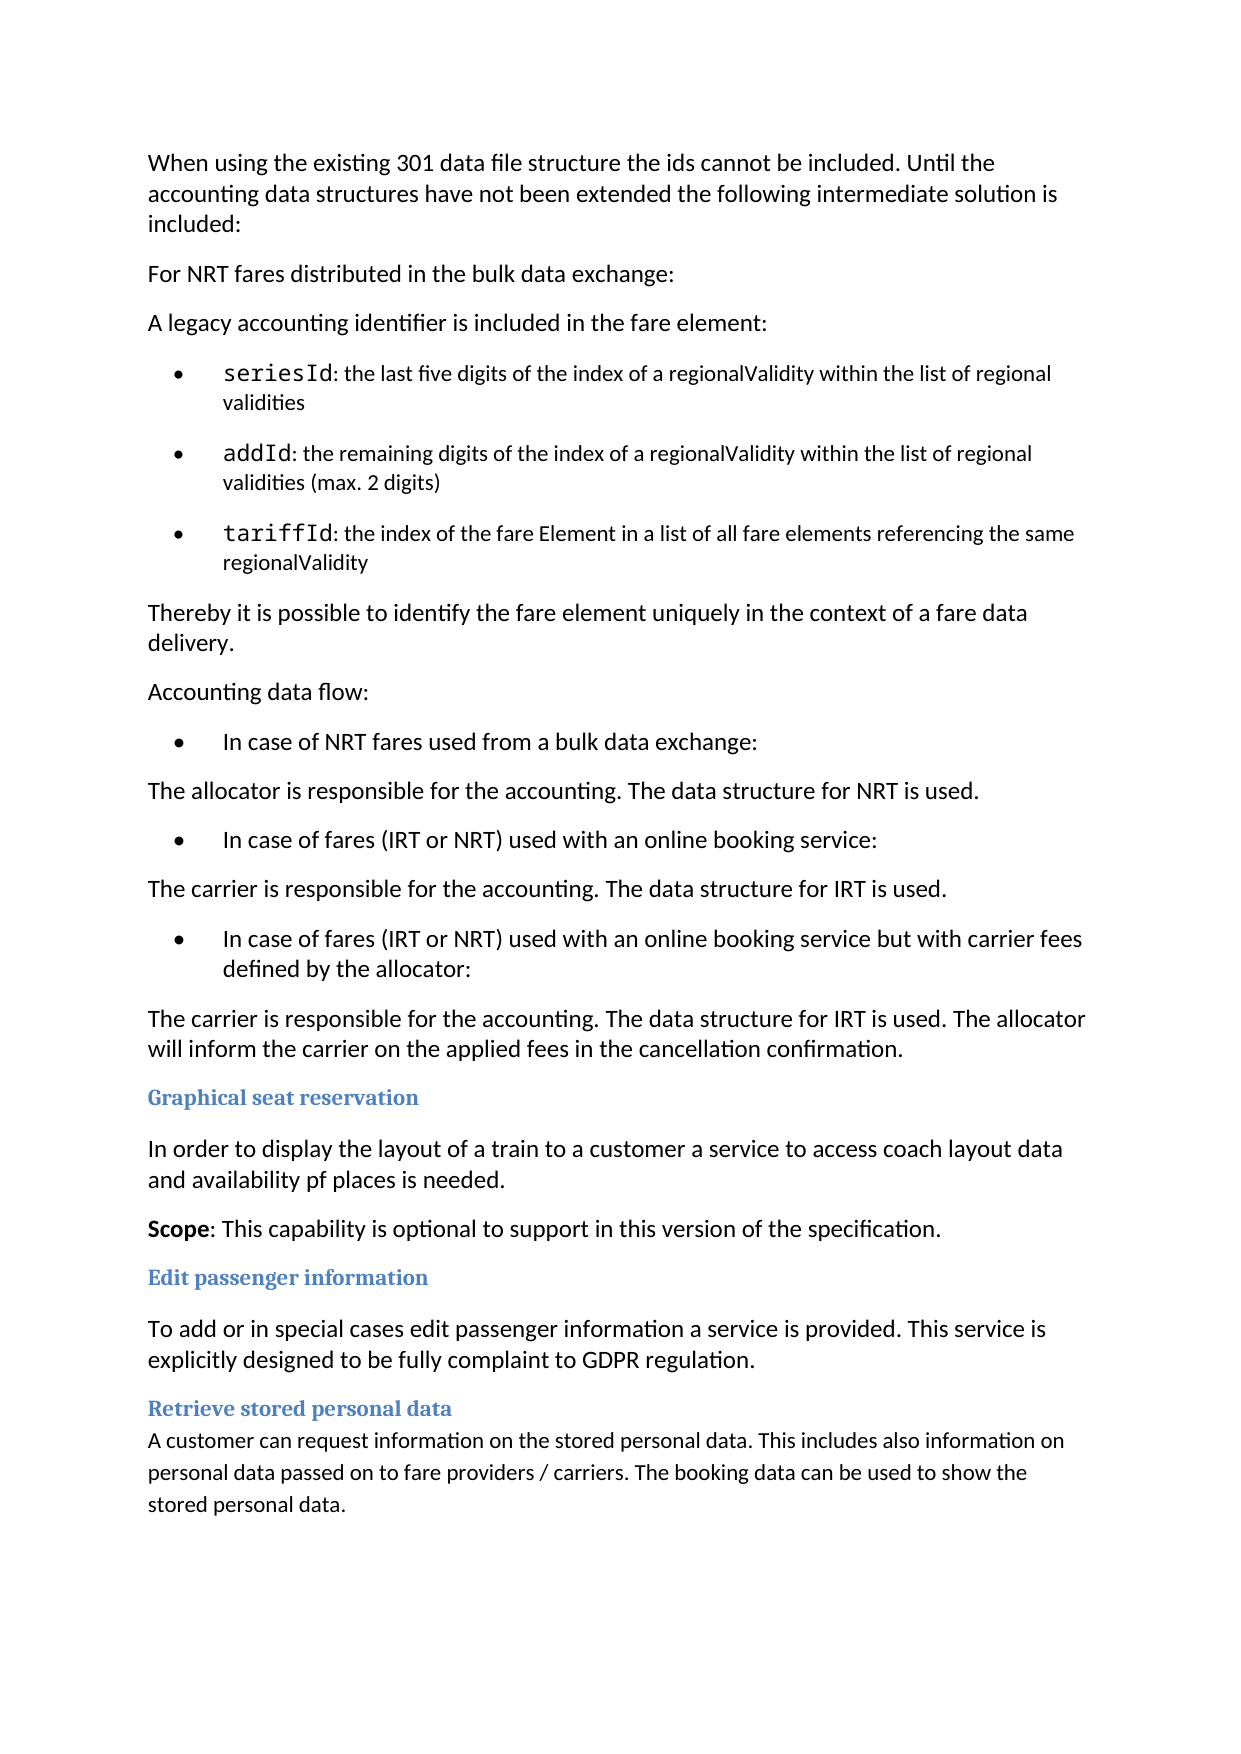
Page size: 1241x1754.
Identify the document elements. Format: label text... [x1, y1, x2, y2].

list In case of fares (IRT or NRT) used with an online booking service: [173, 824, 1093, 855]
text Accounting data flow: [148, 677, 1093, 707]
list tariffId: the index of the fare Element in a list of all fare elements referencing the same regionalValidity [173, 517, 1093, 576]
text Thereby it is possible to identify the fare element uniquely in the context of a fare data delivery. [148, 597, 1093, 658]
list seriesId: the last five digits of the index of a regionalValidity within the list of regional validities [173, 356, 1093, 416]
list In case of NRT fares used from a bulk data exchange: [173, 726, 1093, 756]
text When using the existing 301 data file structure the ids cannot be included. Until the accounting data structures have not been extended the following intermediate solution is included: [148, 148, 1093, 239]
text Scope: This capability is optional to support in this version of the specification. [148, 1213, 1093, 1244]
text The allocator is responsible for the accounting. The data structure for NRT is used. [148, 775, 1093, 806]
text The carrier is responsible for the accounting. The data structure for IRT is used. The allocator will inform the carrier on the applied fees in the cancellation confirmation. [148, 1003, 1093, 1064]
list In case of fares (IRT or NRT) used with an online booking service but with carrier fees defined by the allocator: [173, 923, 1093, 984]
text A customer can request information on the stored personal data. This includes also information on personal data passed on to fare providers / carriers. The booking data can be used to show the stored personal data. [148, 1426, 1093, 1518]
text A legacy accounting identifier is included in the fare element: [148, 307, 1093, 338]
subtitle Graphical seat reservation [148, 1084, 1093, 1111]
text The carrier is responsible for the accounting. The data structure for IRT is used. [148, 874, 1093, 904]
text In order to display the layout of a train to a customer a service to access coach layout data and availability pf places is needed. [148, 1133, 1093, 1194]
list addId: the remaining digits of the index of a regionalValidity within the list of regional validities (max. 2 digits) [173, 437, 1093, 496]
text To add or in special cases edit passenger information a service is provided. This service is explicitly designed to be fully complaint to GDPR regulation. [148, 1314, 1093, 1375]
subtitle Retrieve stored personal data [148, 1396, 1093, 1422]
subtitle Edit passenger information [148, 1265, 1093, 1291]
text For NRT fares distributed in the bulk data exchange: [148, 258, 1093, 288]
